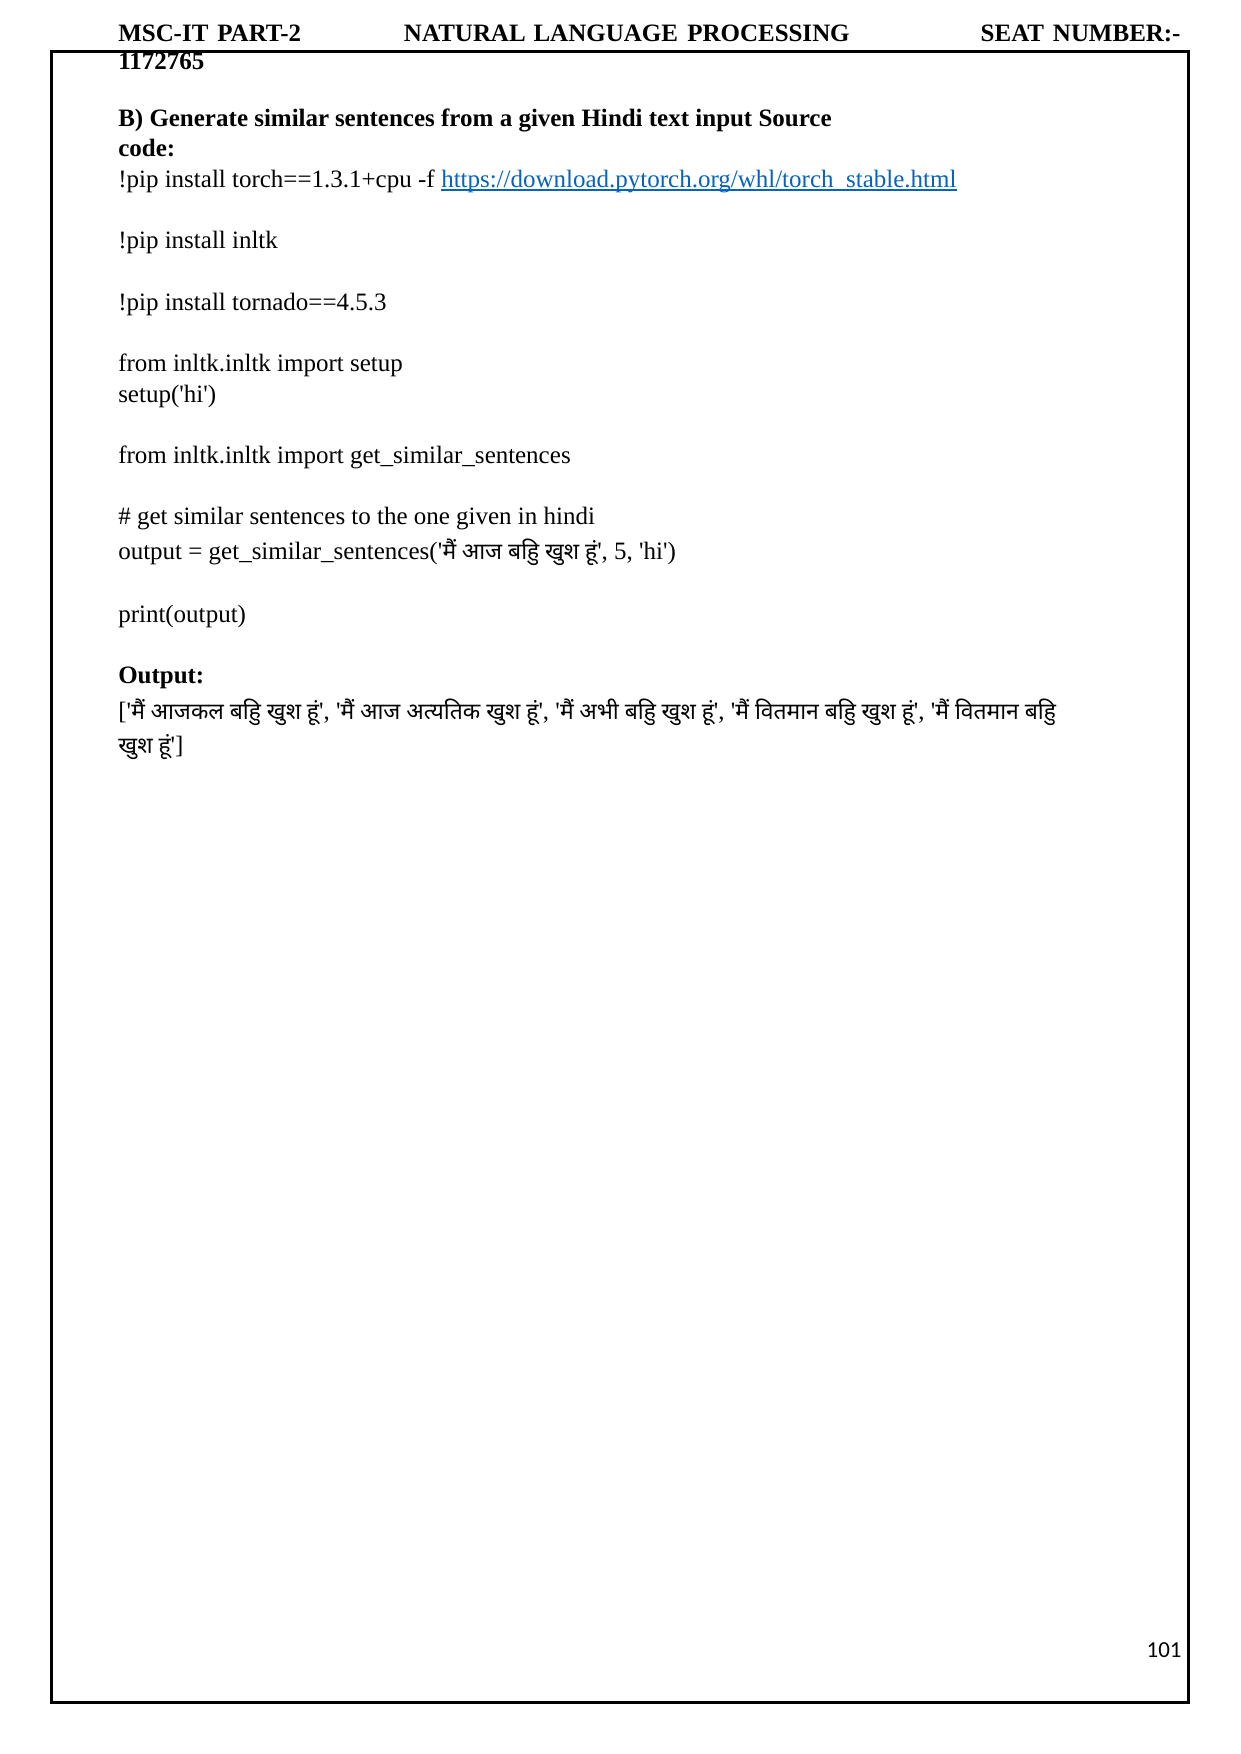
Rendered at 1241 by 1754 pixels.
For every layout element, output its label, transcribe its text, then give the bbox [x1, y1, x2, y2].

text !pip install tornado==4.5.3 [118, 287, 1055, 315]
text Output: [118, 660, 1050, 689]
text from inltk.inltk import setup [118, 348, 1055, 377]
text B) Generate similar sentences from a given Hindi text input Source code: [118, 103, 886, 162]
text ['मैं आजकल बहुि खुश हूं', 'मैं आज अत्यतिक खुश हूं', 'मैं अभी बहुि खुश हूं', 'मैं वितमान बहुि खुश हूं', 'मैं वितमान बहुि खुश हूं'] [118, 695, 1089, 760]
text from inltk.inltk import get_similar_sentences [118, 440, 1055, 469]
text setup('hi') [118, 379, 1055, 408]
text # get similar sentences to the one given in hindi [118, 501, 1055, 530]
text print(output) [118, 599, 1055, 627]
text !pip install inltk [118, 225, 1055, 254]
text !pip install torch==1.3.1+cpu -f https://download.pytorch.org/whl/torch_stable.html [118, 164, 1181, 193]
text output = get_similar_sentences('मैं आज बहुि खुश हूं', 5, 'hi') [118, 535, 1055, 566]
